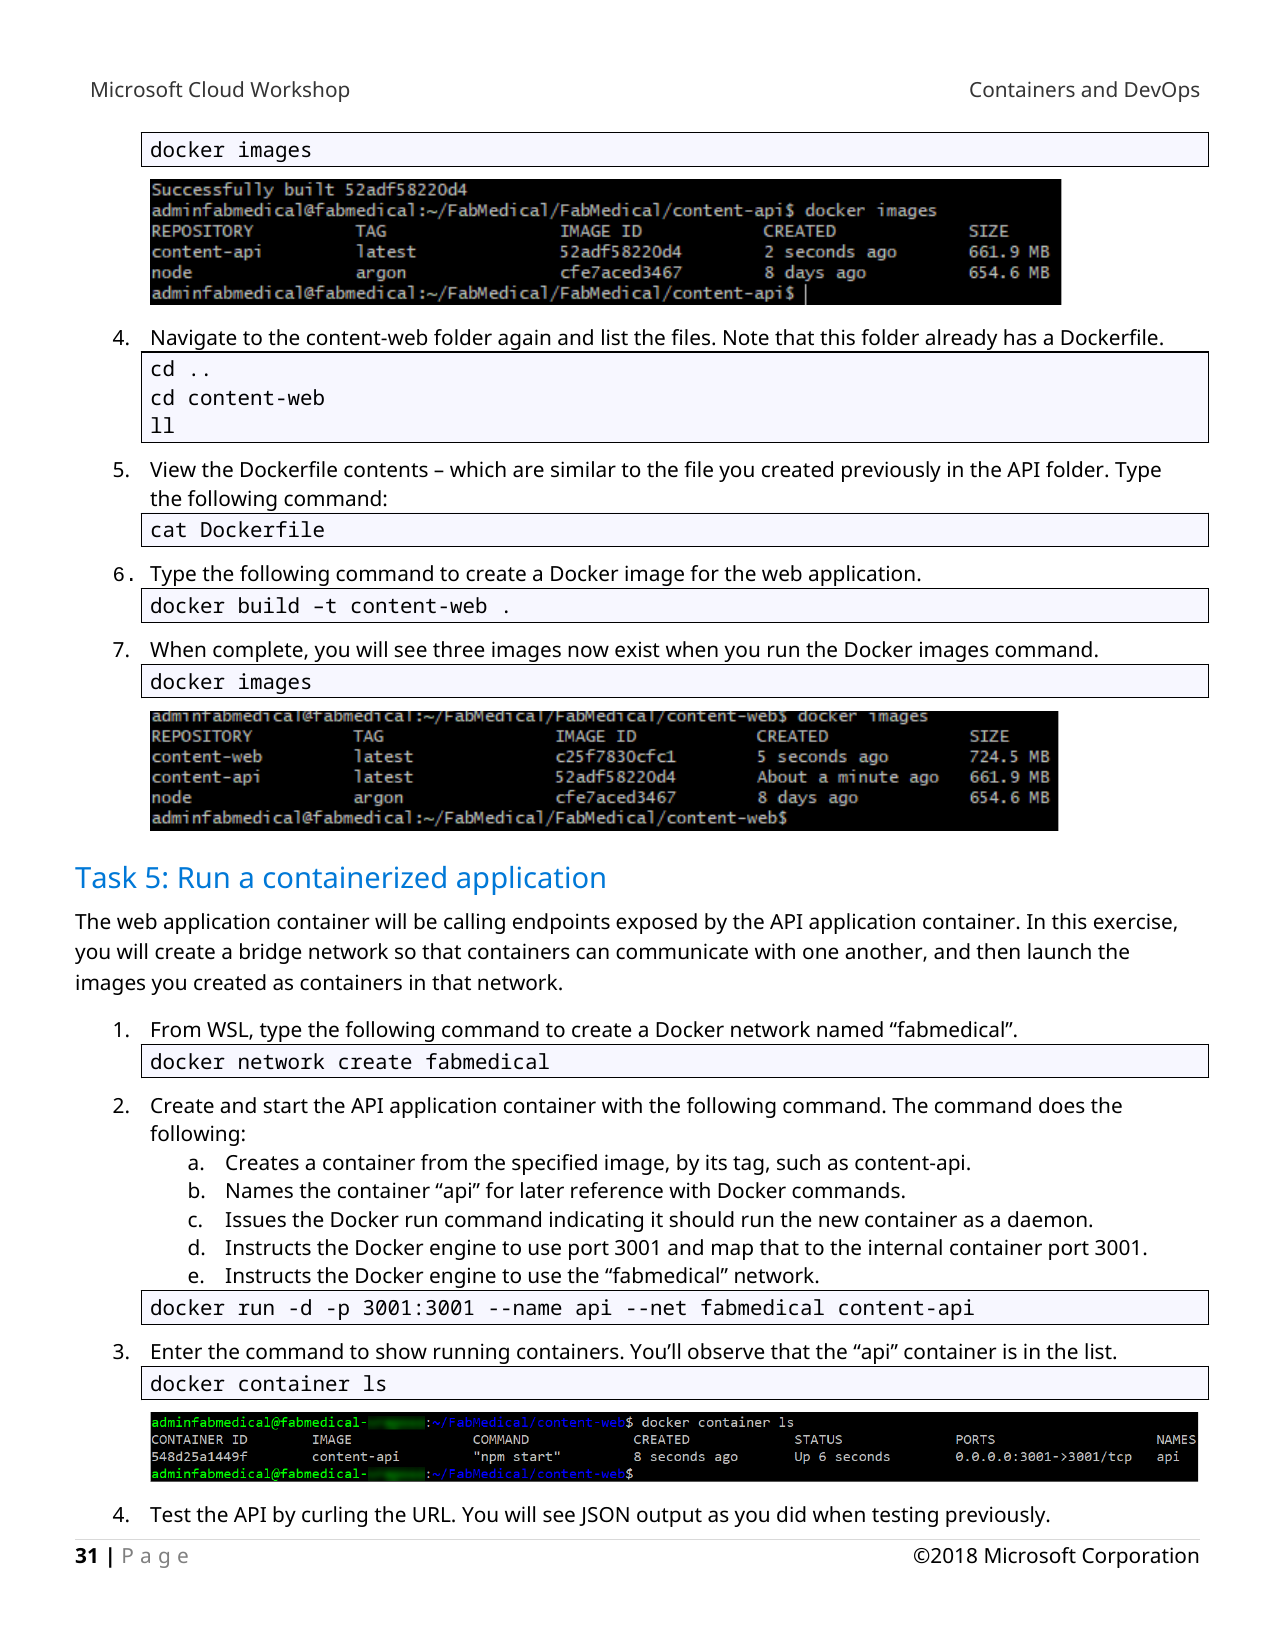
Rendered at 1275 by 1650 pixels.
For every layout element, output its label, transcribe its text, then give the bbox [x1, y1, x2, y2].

text cat Dockerfile [142, 514, 1208, 546]
picture [150, 711, 1059, 831]
picture [150, 179, 1062, 305]
text docker images [142, 665, 1208, 697]
text docker images [142, 133, 1208, 166]
list Navigate to the content-web folder again and list the files. Note that this folder already has a Dockerfile. [112, 323, 1200, 351]
text ll [142, 408, 1208, 442]
text The web application container will be calling endpoints exposed by the API application container. In this exercise, you will create a bridge network so that containers can communicate with one another, and then launch the images you created as containers in that network. [75, 907, 1200, 997]
list Create and start the API application container with the following command. The command does the following: [112, 1091, 1200, 1148]
list When complete, you will see three images now exist when you run the Docker images command. [112, 635, 1200, 664]
list Enter the command to show running containers. You’ll observe that the “api” container is in the list. [112, 1337, 1200, 1366]
list Names the container “api” for later reference with Docker commands. [187, 1176, 1200, 1205]
list Type the following command to create a Docker image for the web application. [112, 559, 1200, 588]
text cd content-web [142, 380, 1208, 408]
picture [150, 1412, 1199, 1482]
text docker container ls [142, 1367, 1208, 1399]
list View the Dockerfile contents – which are similar to the file you created previously in the API folder. Type the following command: [112, 456, 1200, 512]
list Instructs the Docker engine to use the “fabmedical” network. [187, 1262, 1200, 1290]
list Test the API by curling the URL. You will see JSON output as you did when testing previously. [112, 1500, 1200, 1528]
text docker build –t content-web . [142, 589, 1208, 622]
list Creates a container from the specified image, by its tag, such as content-api. [187, 1148, 1200, 1176]
list docker run -d -p 3001:3001 --name api --net fabmedical content-api [142, 1291, 1208, 1324]
list Issues the Docker run command indicating it should run the new container as a daemon. [187, 1205, 1200, 1233]
subtitle Task 5: Run a containerized application [75, 858, 1200, 897]
list Instructs the Docker engine to use port 3001 and map that to the internal container port 3001. [187, 1233, 1200, 1262]
list From WSL, type the following command to create a Docker network named “fabmedical”. [112, 1015, 1200, 1044]
text docker network create fabmedical [142, 1045, 1208, 1077]
text cd .. [142, 353, 1208, 380]
